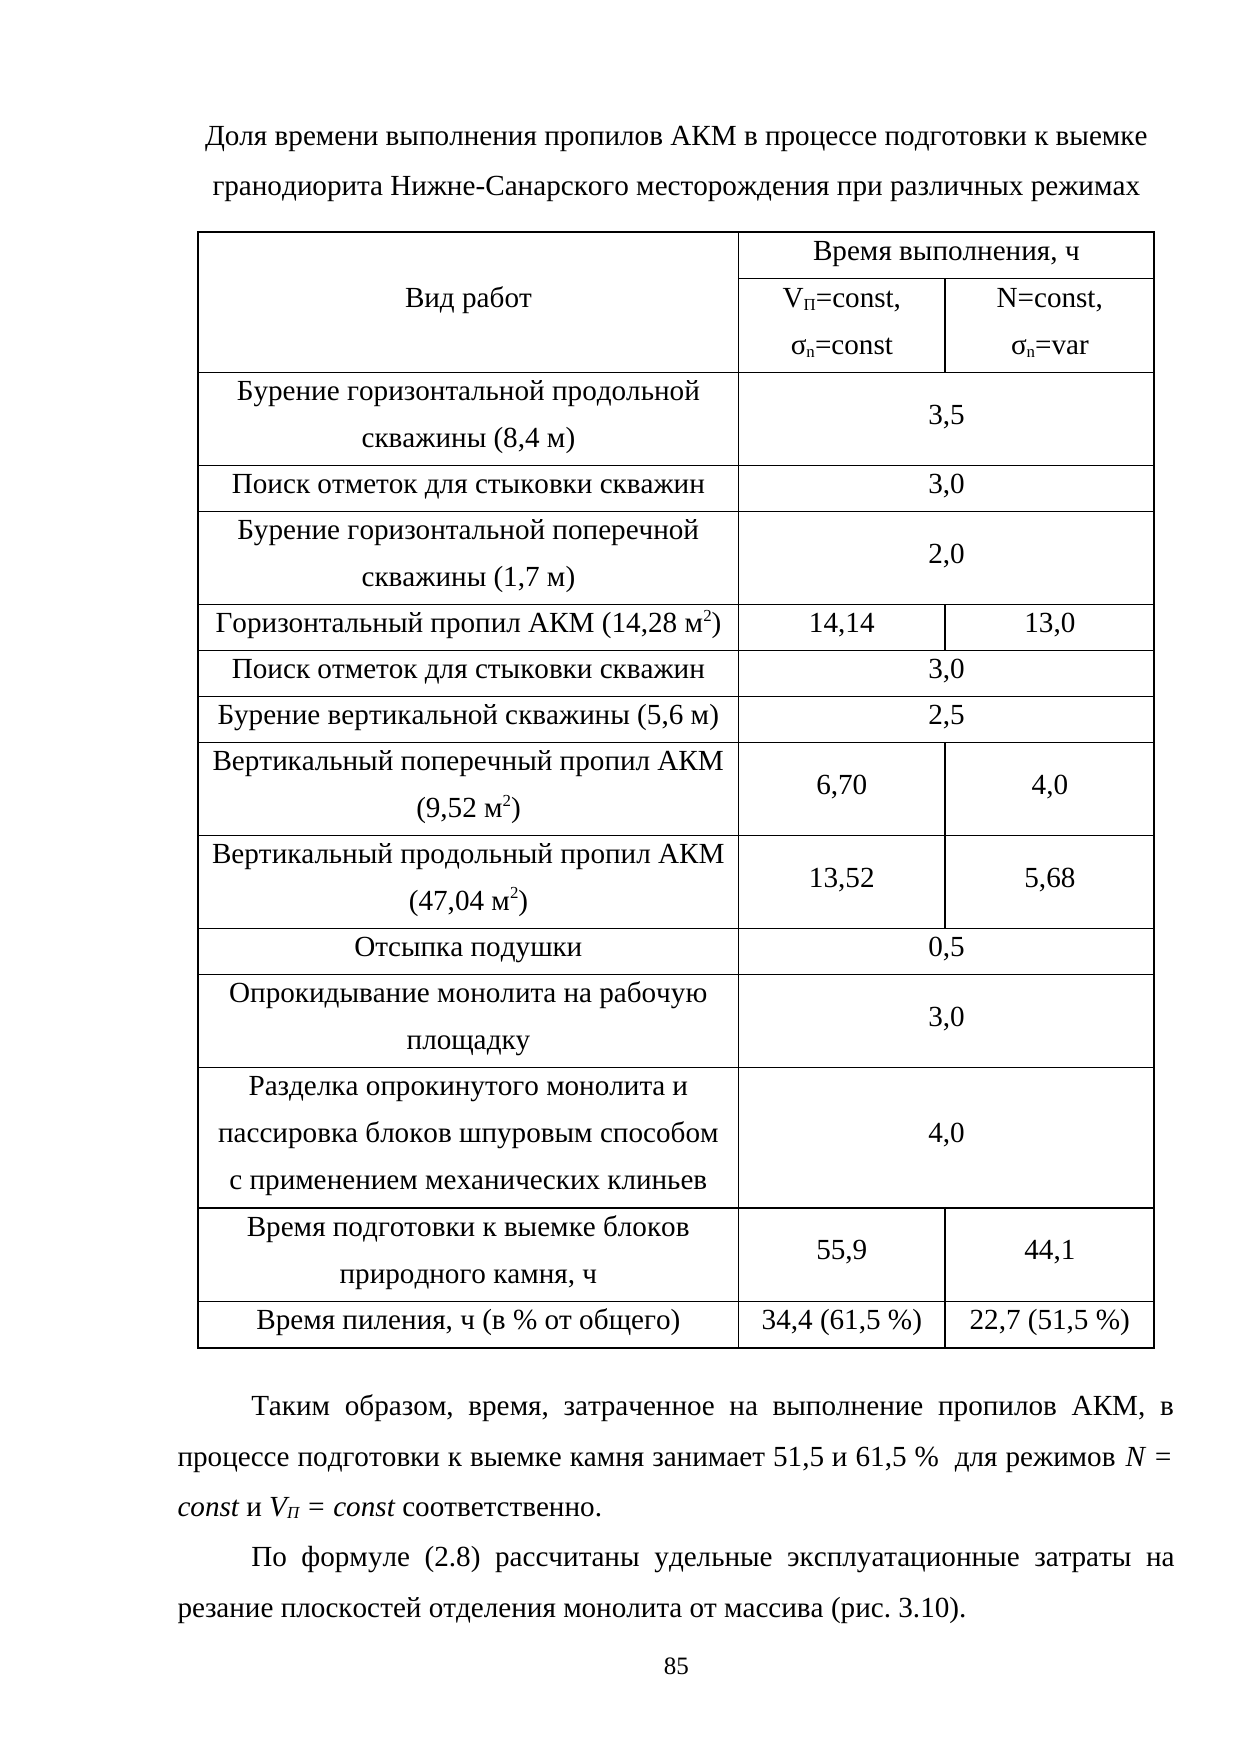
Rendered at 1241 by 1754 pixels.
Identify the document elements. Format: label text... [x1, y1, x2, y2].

table_cell 3,0 [739, 975, 1153, 1067]
table_header Вид работ [199, 233, 738, 372]
table_cell 6,70 [739, 743, 944, 835]
table_cell 3,0 [739, 466, 1153, 511]
table_header Время выполнения, ч [739, 233, 1153, 278]
table_cell Горизонтальный пропил АКМ (14,28 м2) [199, 605, 738, 650]
table_cell 13,0 [946, 605, 1153, 650]
table_cell 0,5 [739, 929, 1153, 974]
table_cell Бурение горизонтальной продольной скважины (8,4 м) [199, 373, 738, 465]
table_cell 4,0 [946, 743, 1153, 835]
table_cell 13,52 [739, 836, 944, 928]
table_cell 2,0 [739, 512, 1153, 604]
table_cell 4,0 [739, 1068, 1153, 1207]
table_cell Время пиления, ч (в % от общего) [199, 1302, 738, 1347]
table_cell VП=const, σn=const [739, 279, 944, 372]
table_cell 22,7 (51,5 %) [946, 1302, 1153, 1347]
table_cell Разделка опрокинутого монолита и пассировка блоков шпуровым способом с применением механических клиньев [199, 1068, 738, 1207]
table_cell 34,4 (61,5 %) [739, 1302, 944, 1347]
table_cell 2,5 [739, 697, 1153, 742]
table_cell Опрокидывание монолита на рабочую площадку [199, 975, 738, 1067]
table_cell Бурение вертикальной скважины (5,6 м) [199, 697, 738, 742]
text Таким образом, время, затраченное на выполнение пропилов АКМ, в процессе подготовки к выемке камня занимает 51,5 и 61,5 % для режимов N = const и VП = const соответственно. [177, 1388, 1175, 1523]
text Доля времени выполнения пропилов АКМ в процессе подготовки к выемке гранодиорита Нижне-Санарского месторождения при различных режимах [177, 118, 1175, 202]
table_cell 14,14 [739, 605, 944, 650]
table_cell Вертикальный продольный пропил АКМ (47,04 м2) [199, 836, 738, 928]
table_cell 55,9 [739, 1209, 944, 1301]
table_cell Бурение горизонтальной поперечной скважины (1,7 м) [199, 512, 738, 604]
table_cell Поиск отметок для стыковки скважин [199, 466, 738, 511]
table_cell 3,0 [739, 651, 1153, 696]
table_cell 44,1 [946, 1209, 1153, 1301]
table_cell N=const, σn=var [946, 279, 1153, 372]
text По формуле (2.8) рассчитаны удельные эксплуатационные затраты на резание плоскостей отделения монолита от массива (рис. 3.10). [177, 1539, 1175, 1623]
table_cell Отсыпка подушки [199, 929, 738, 974]
table_cell Поиск отметок для стыковки скважин [199, 651, 738, 696]
table_cell 3,5 [739, 373, 1153, 465]
table_cell 5,68 [946, 836, 1153, 928]
table_cell Время подготовки к выемке блоков природного камня, ч [199, 1209, 738, 1301]
table_cell Вертикальный поперечный пропил АКМ (9,52 м2) [199, 743, 738, 835]
